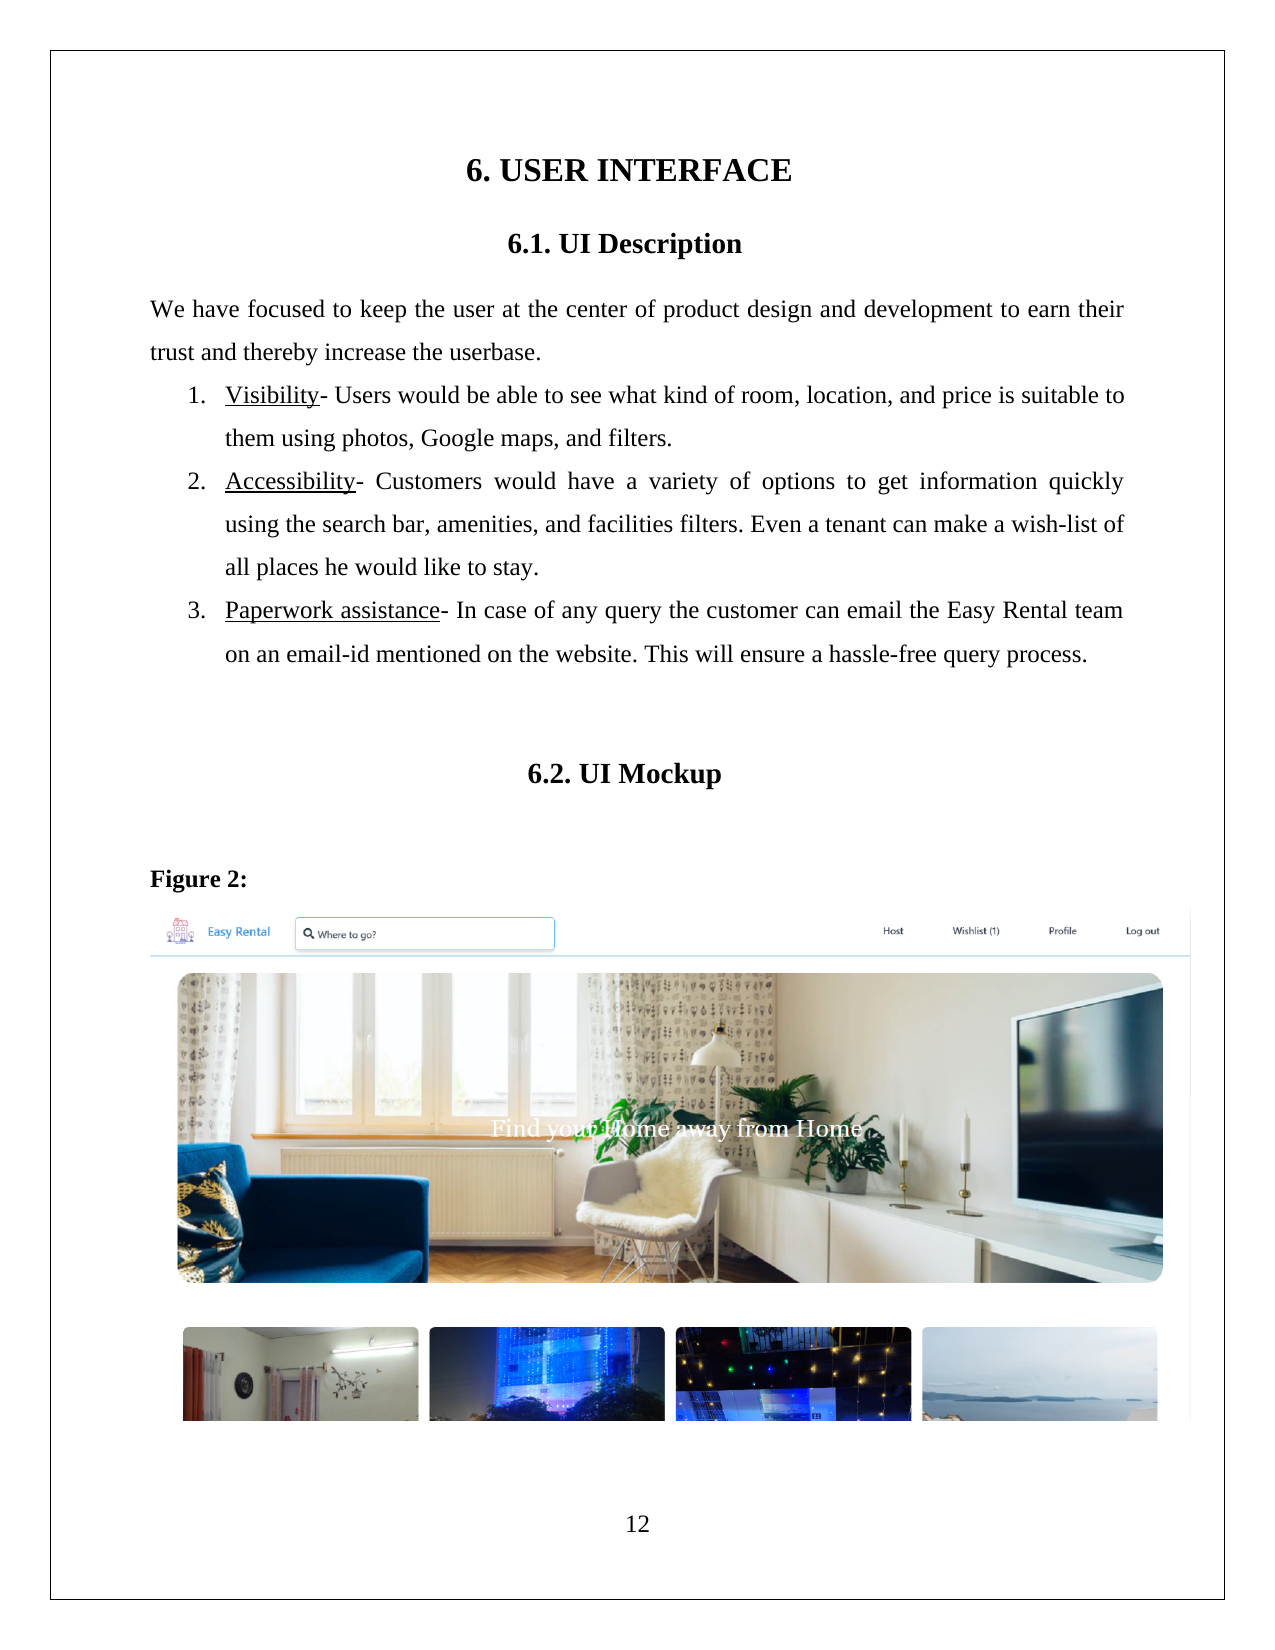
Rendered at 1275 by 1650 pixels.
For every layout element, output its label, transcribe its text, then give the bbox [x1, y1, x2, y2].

list Accessibility- Customers would have a variety of options to get information quickly using the search bar, amenities, and facilities filters. Even a tenant can make a wish-list of all places he would like to stay. [187, 466, 1125, 581]
text UI Mockup [150, 756, 1125, 789]
text UI Description [150, 227, 1125, 260]
text Figure 2: Figure 3: [150, 864, 1125, 907]
list Paperwork assistance- In case of any query the customer can email the Easy Rental team on an email-id mentioned on the website. This will ensure a hassle-free query process. [187, 596, 1125, 667]
list Visibility- Users would be able to see what kind of room, location, and price is suitable to them using photos, Google maps, and filters. [187, 380, 1125, 452]
picture [150, 907, 1191, 1421]
list We have focused to keep the user at the center of product design and development to earn their trust and thereby increase the userbase. [150, 294, 1125, 366]
text User Interface [150, 150, 1125, 188]
